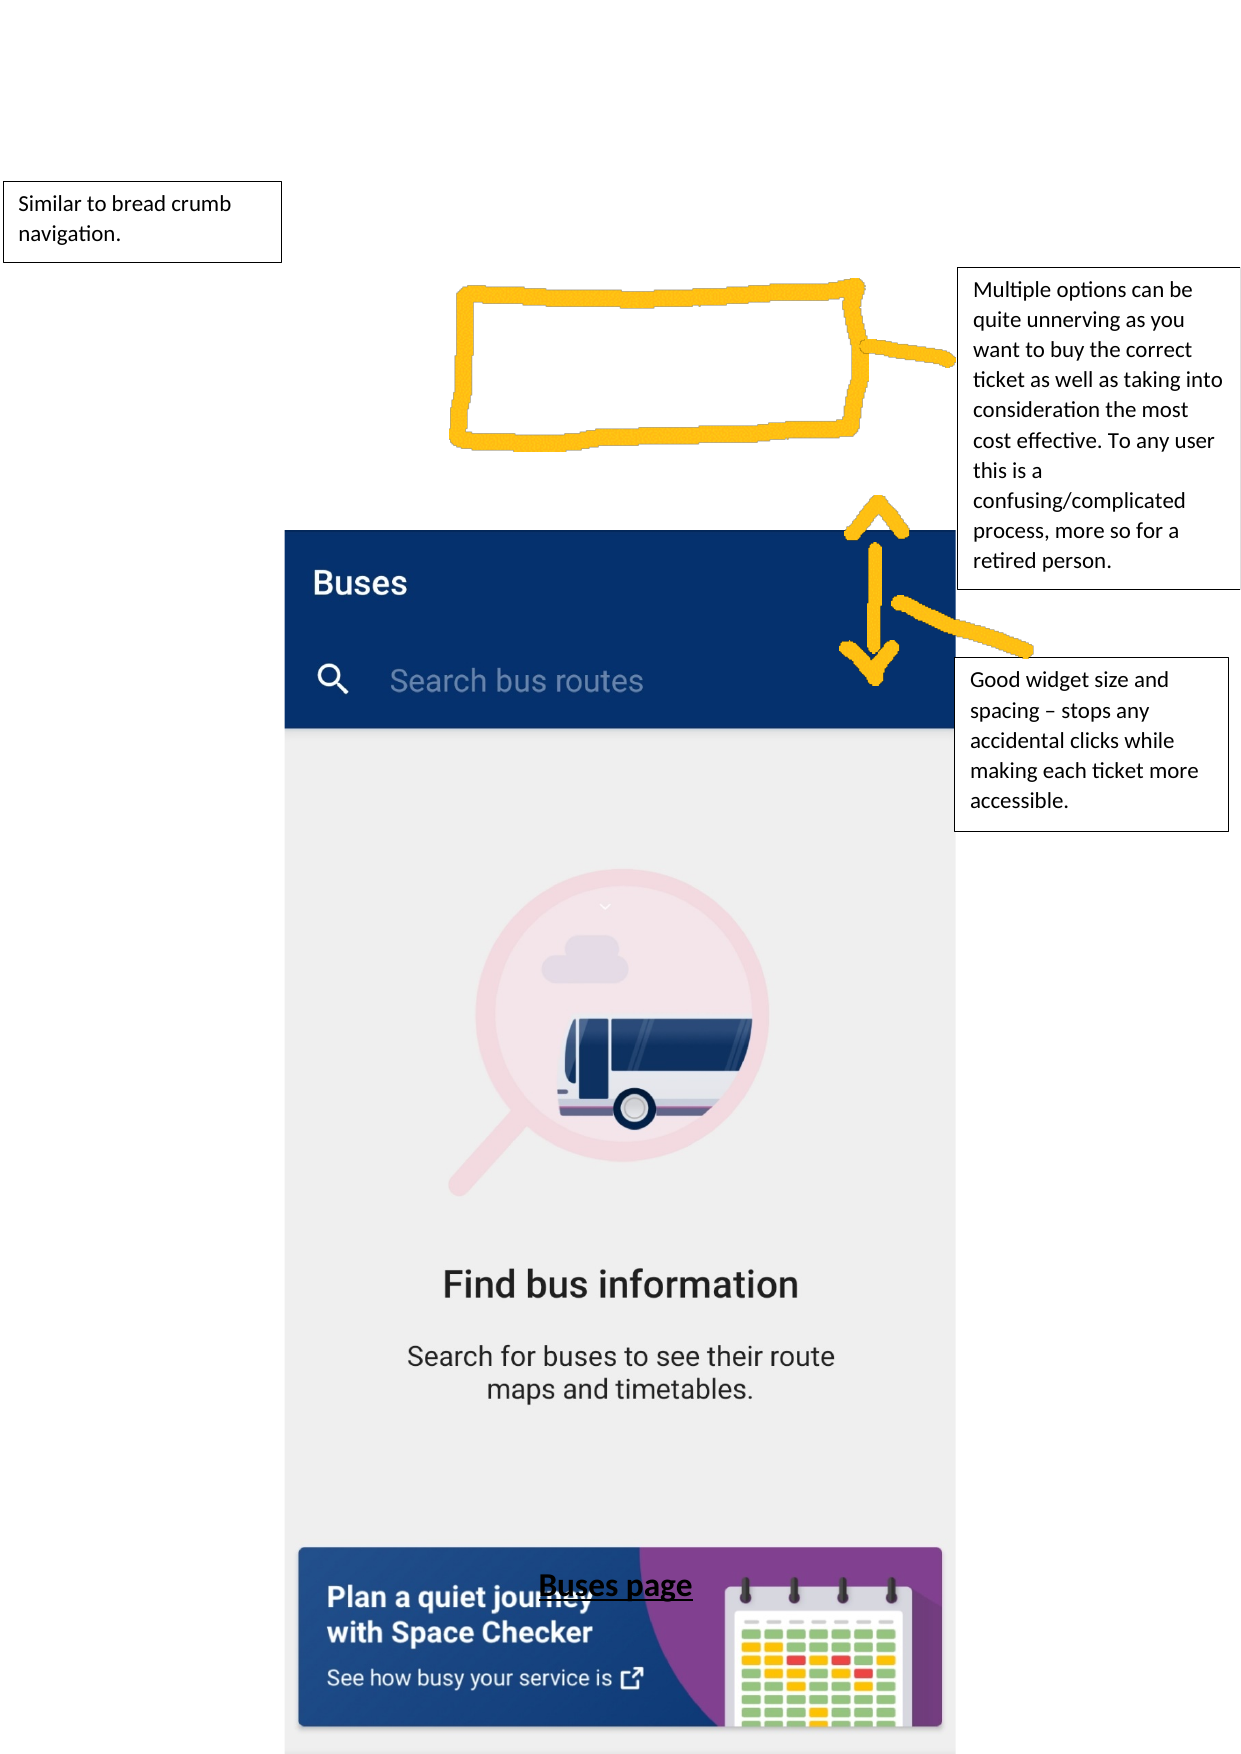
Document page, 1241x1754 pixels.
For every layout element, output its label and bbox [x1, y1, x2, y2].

picture [449, 278, 956, 452]
picture [284, 495, 1035, 1754]
